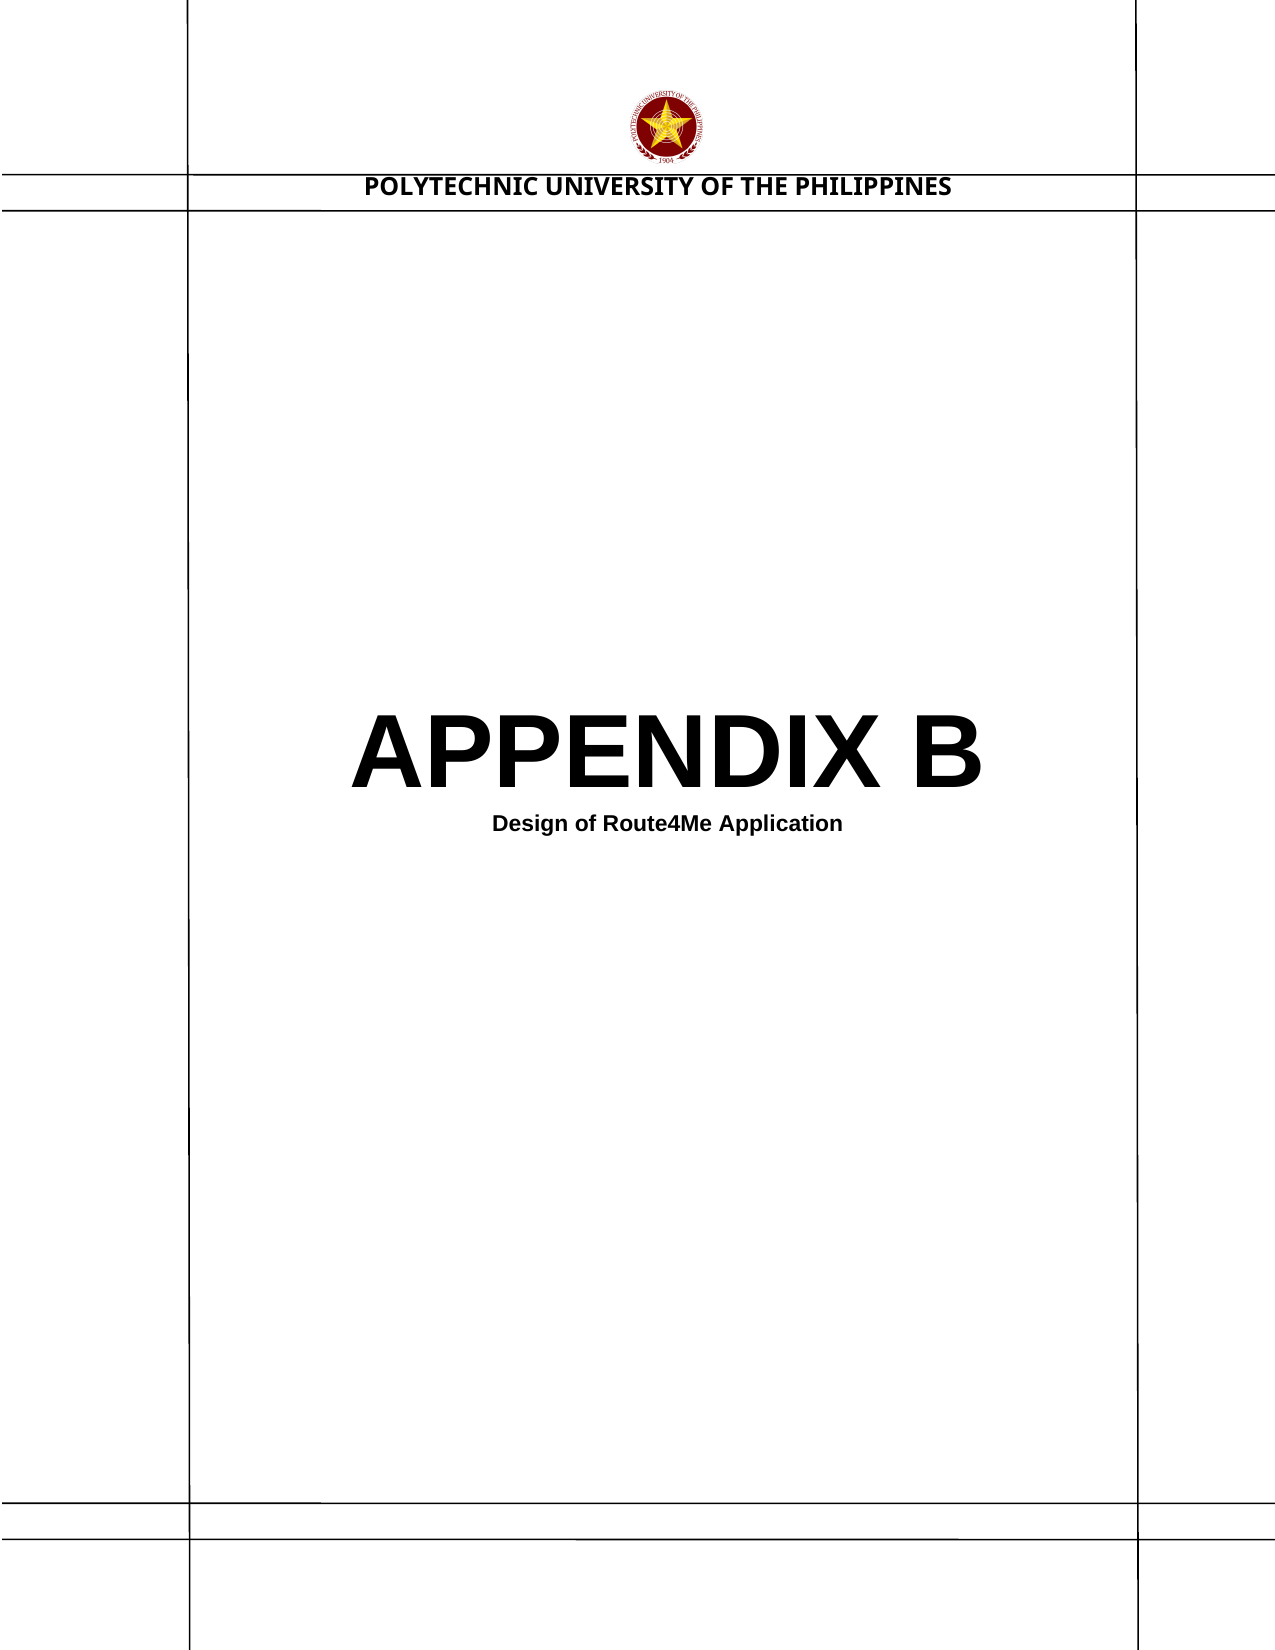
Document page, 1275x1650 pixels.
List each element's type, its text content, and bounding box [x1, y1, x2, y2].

picture [629, 90, 703, 164]
text Design of Route4Me Application [225, 810, 1110, 836]
text APPENDIX B [225, 690, 1110, 810]
